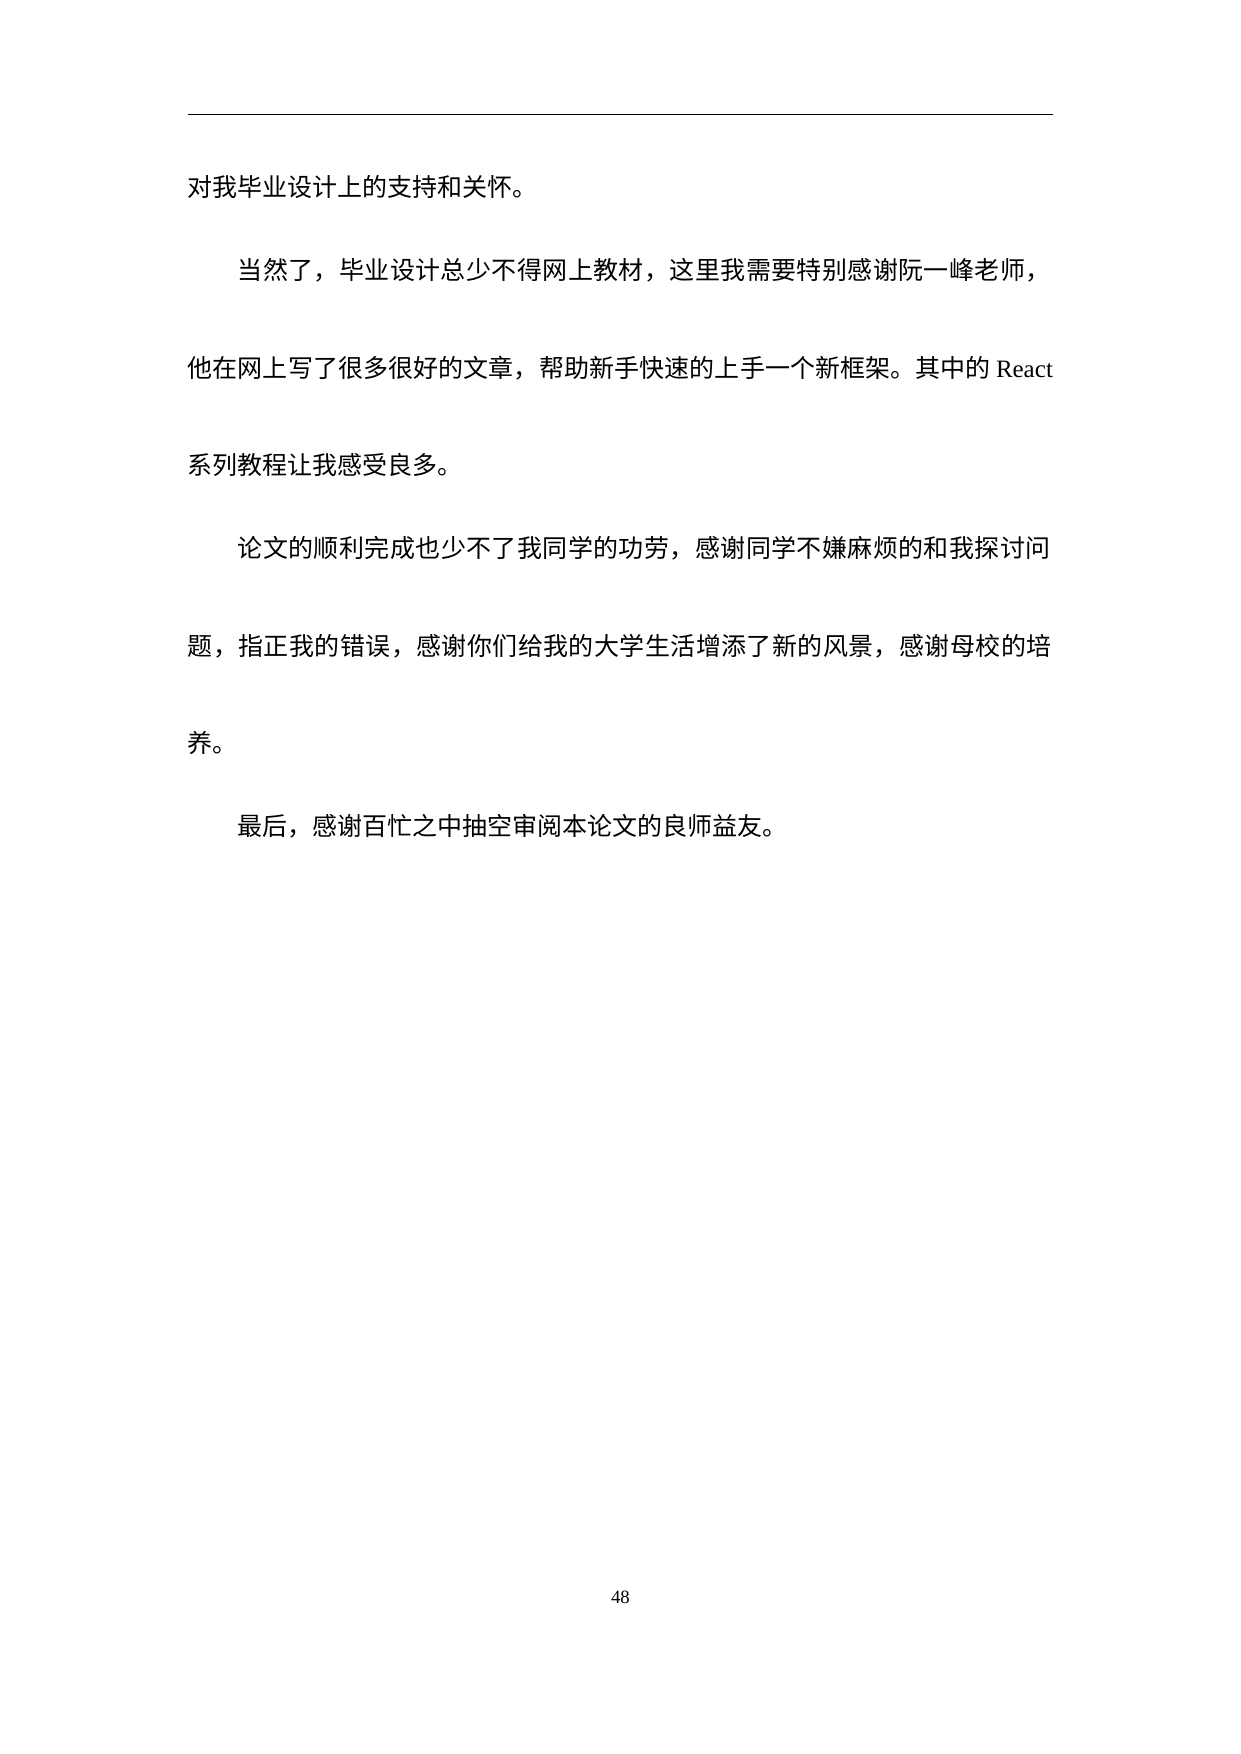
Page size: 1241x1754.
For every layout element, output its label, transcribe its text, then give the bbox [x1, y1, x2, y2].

text 论文的顺利完成也少不了我同学的功劳，感谢同学不嫌麻烦的和我探讨问题，指正我的错误，感谢你们给我的大学生活增添了新的风景，感谢母校的培养。 [187, 514, 1053, 774]
text 最后，感谢百忙之中抽空审阅本论文的良师益友。 [187, 792, 1053, 857]
text 当然了，毕业设计总少不得网上教材，这里我需要特别感谢阮一峰老师，他在网上写了很多很好的文章，帮助新手快速的上手一个新框架。其中的React系列教程让我感受良多。 [187, 236, 1053, 496]
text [187, 153, 1053, 218]
